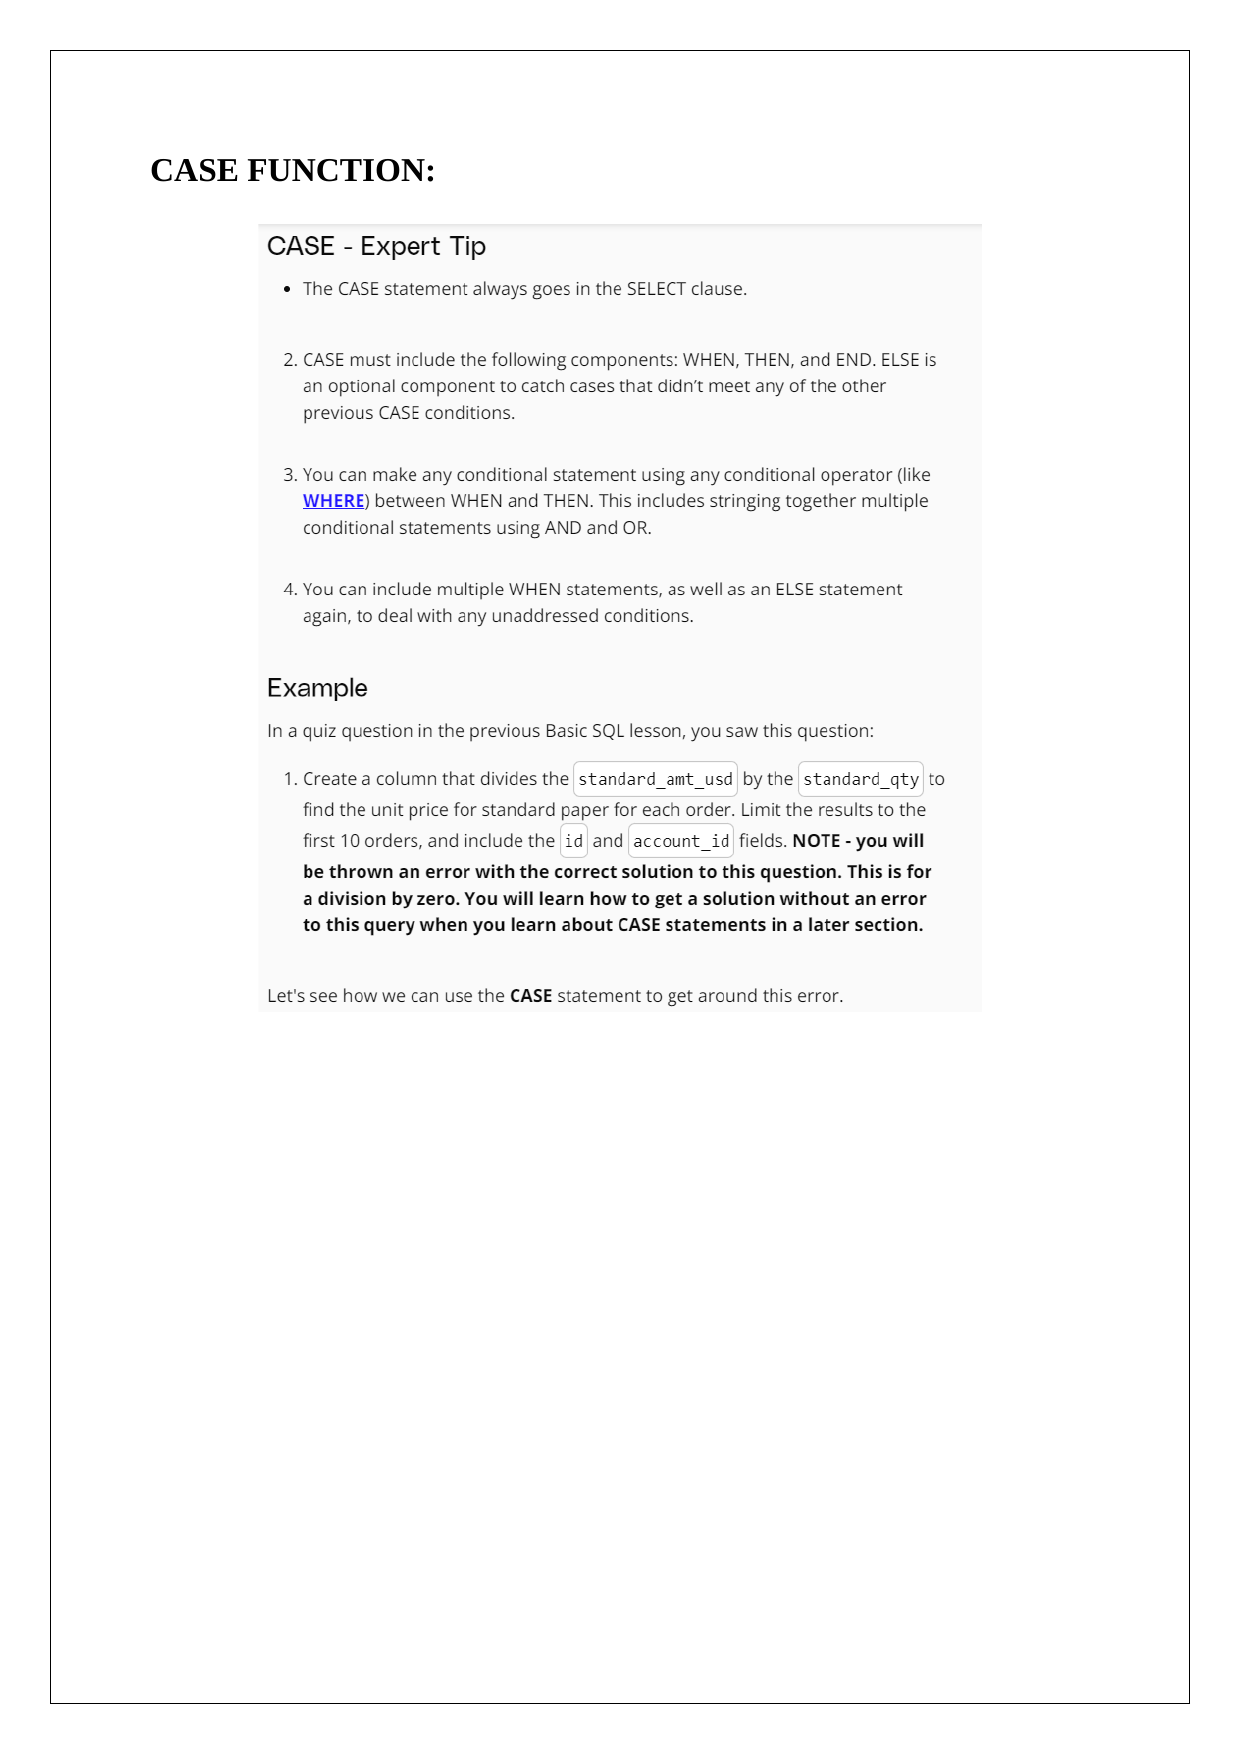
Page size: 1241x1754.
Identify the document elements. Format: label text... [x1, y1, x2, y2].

picture [258, 224, 982, 1012]
text CASE FUNCTION: [150, 150, 1090, 188]
